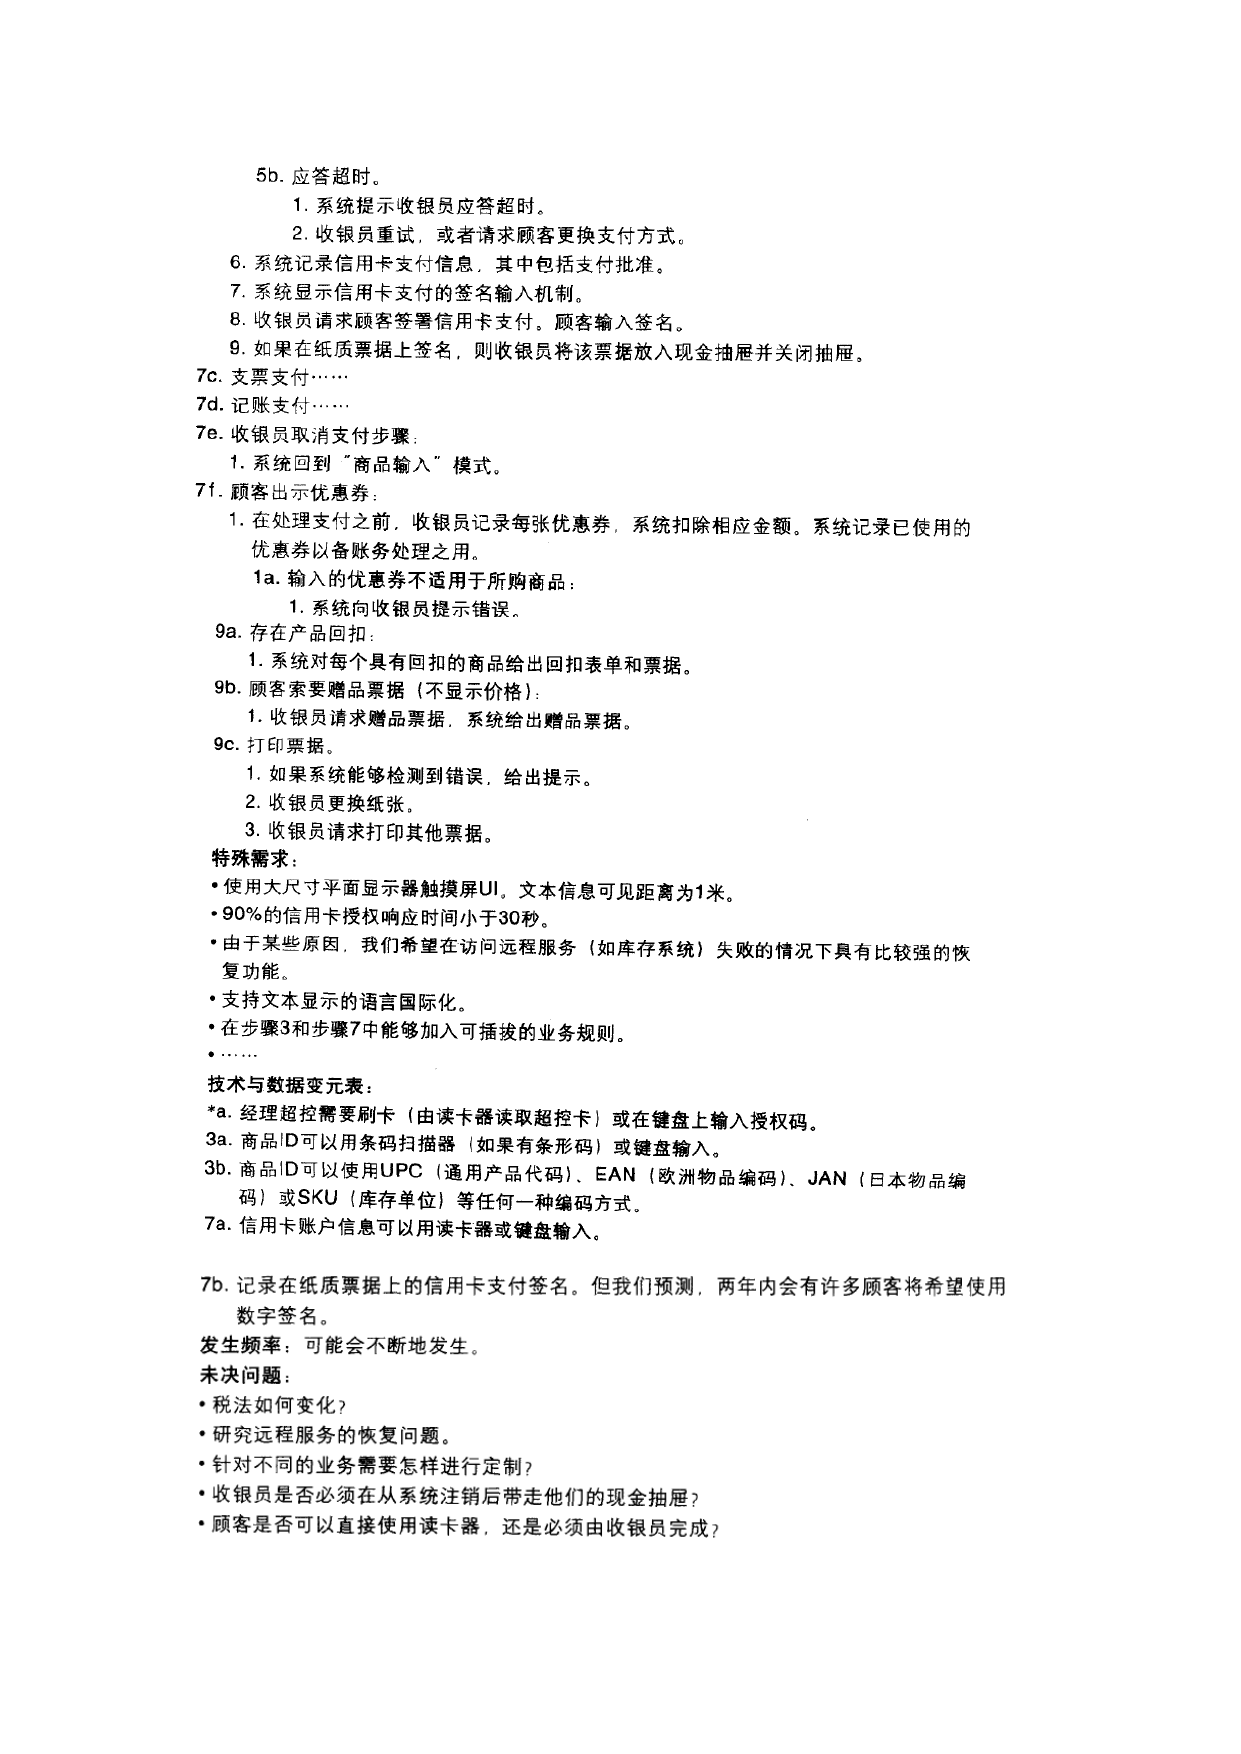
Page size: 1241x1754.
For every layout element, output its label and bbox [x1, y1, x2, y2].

picture [187, 162, 977, 1243]
picture [187, 1267, 1014, 1547]
